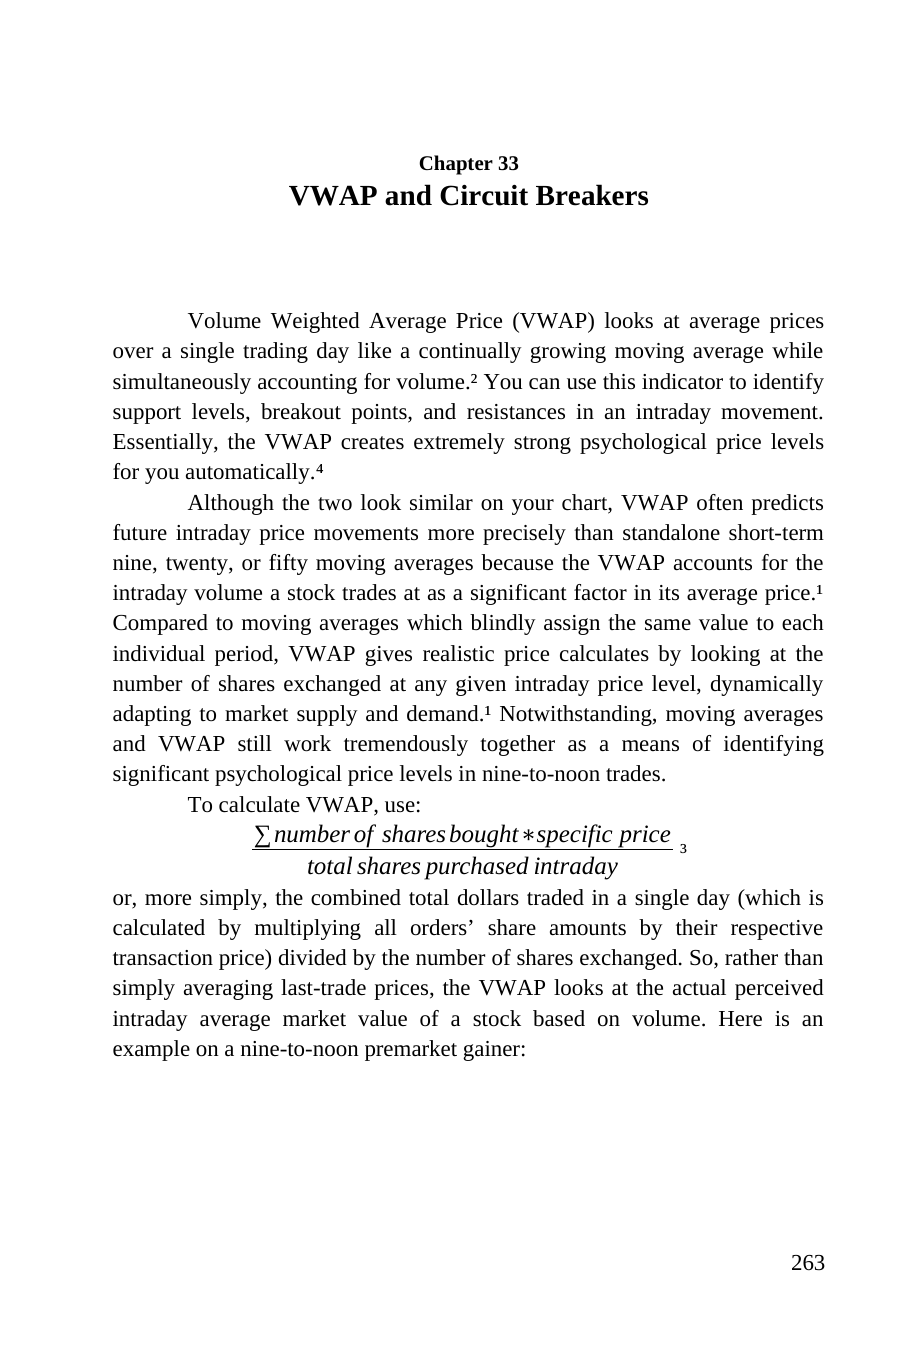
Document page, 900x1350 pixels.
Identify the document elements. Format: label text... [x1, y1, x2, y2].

text VWAP and Circuit Breakers [112, 178, 825, 212]
text Chapter 33 [112, 151, 825, 175]
text Volume Weighted Average Price (VWAP) looks at average prices over a single trading day like a continually growing moving average while simultaneously accounting for volume.² You can use this indicator to identify support levels, breakout points, and resistances in an intraday movement. Essentially, the VWAP creates extremely strong psychological price levels for you automatically.⁴ [112, 307, 825, 485]
text To calculate VWAP, use: [112, 791, 825, 817]
text ³ [112, 821, 825, 880]
text Although the two look similar on your chart, VWAP often predicts future intraday price movements more precisely than standalone short-term nine, twenty, or fifty moving averages because the VWAP accounts for the intraday volume a stock trades at as a significant factor in its average price.¹ Compared to moving averages which blindly assign the same value to each individual period, VWAP gives realistic price calculates by looking at the number of shares exchanged at any given intraday price level, dynamically adapting to market supply and demand.¹ Notwithstanding, moving averages and VWAP still work tremendously together as a means of identifying significant psychological price levels in nine-to-noon trades. [112, 489, 825, 787]
text or, more simply, the combined total dollars traded in a single day (which is calculated by multiplying all orders’ share amounts by their respective transaction price) divided by the number of shares exchanged. So, rather than simply averaging last-trade prices, the VWAP looks at the actual perceived intraday average market value of a stock based on volume. Here is an example on a nine-to-noon premarket gainer: [112, 884, 825, 1061]
